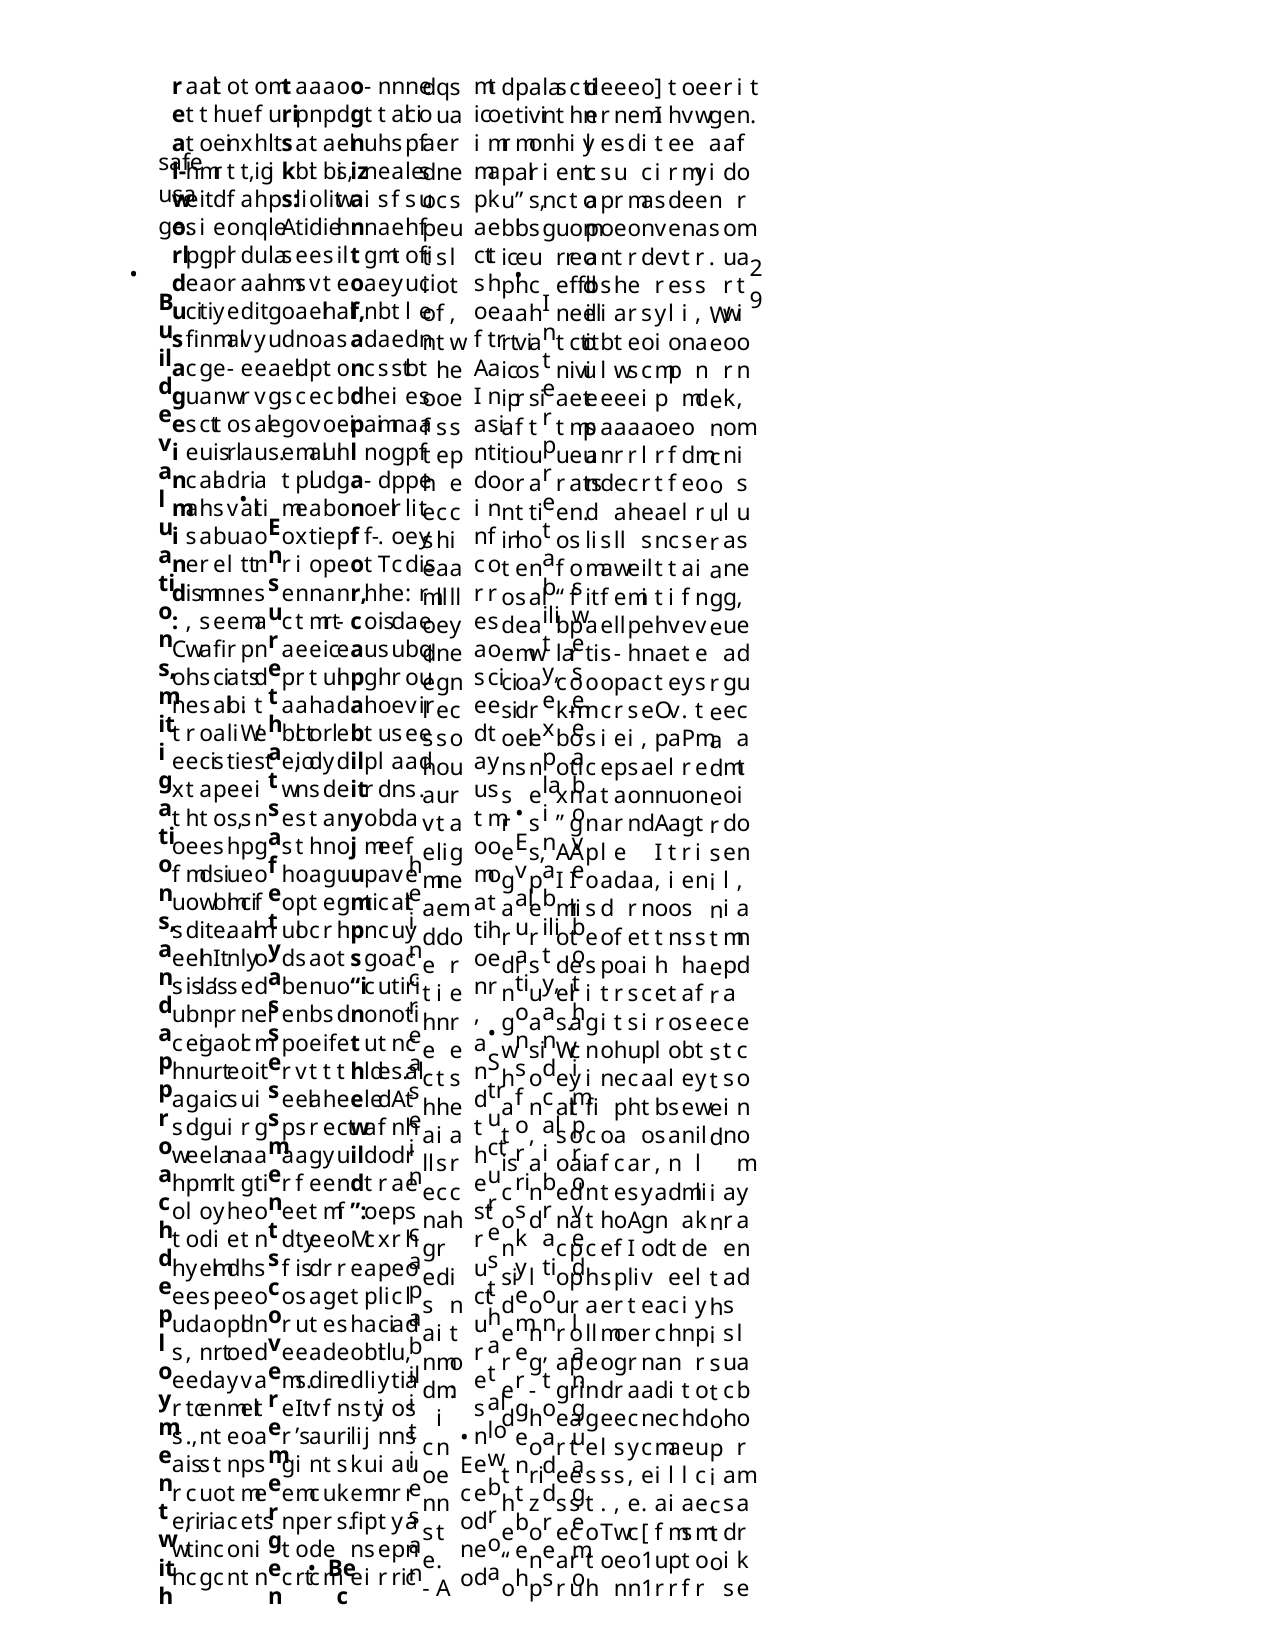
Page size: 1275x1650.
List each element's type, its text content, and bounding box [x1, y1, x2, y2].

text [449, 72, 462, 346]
text 29 [749, 250, 763, 315]
text We encourage readers interested in this topic to read our work on language model impacts in areas such as disinformation, misuse, education, and economy and labor market. [709, 274, 722, 1604]
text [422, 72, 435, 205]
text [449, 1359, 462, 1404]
text The increase in capabilities and adoption of these models have made the challenges and conse-quences of those challenges outlined in this card imminent. As a result, we especially encourage more research into: [422, 628, 435, 1602]
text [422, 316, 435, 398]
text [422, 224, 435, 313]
text We encourage readers interested in this topic to read our work on language model impacts in areas such as disinformation, misuse, education, and economy and labor market. [723, 72, 749, 1602]
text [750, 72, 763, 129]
text As we see above, both improved language model capabilities and limitations can pose significant challenges to the responsible and safe societal adoption of these models. To ensure that we are all well-prepared for the pace of progress, we need more research emphasis on areas such as AI literacy, economic and social resilience, and anticipatory governance.[11] It is very important that OpenAI, other labs, and academia further develop effective evaluation tools and technical improvements in model safety. Progress has been made in the last few years, and more investment in safety will likely produce more gains. [572, 72, 722, 1602]
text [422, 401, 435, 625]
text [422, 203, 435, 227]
text The increase in capabilities and adoption of these models have made the challenges and conse-quences of those challenges outlined in this card imminent. As a result, we especially encourage more research into: [449, 339, 462, 1362]
